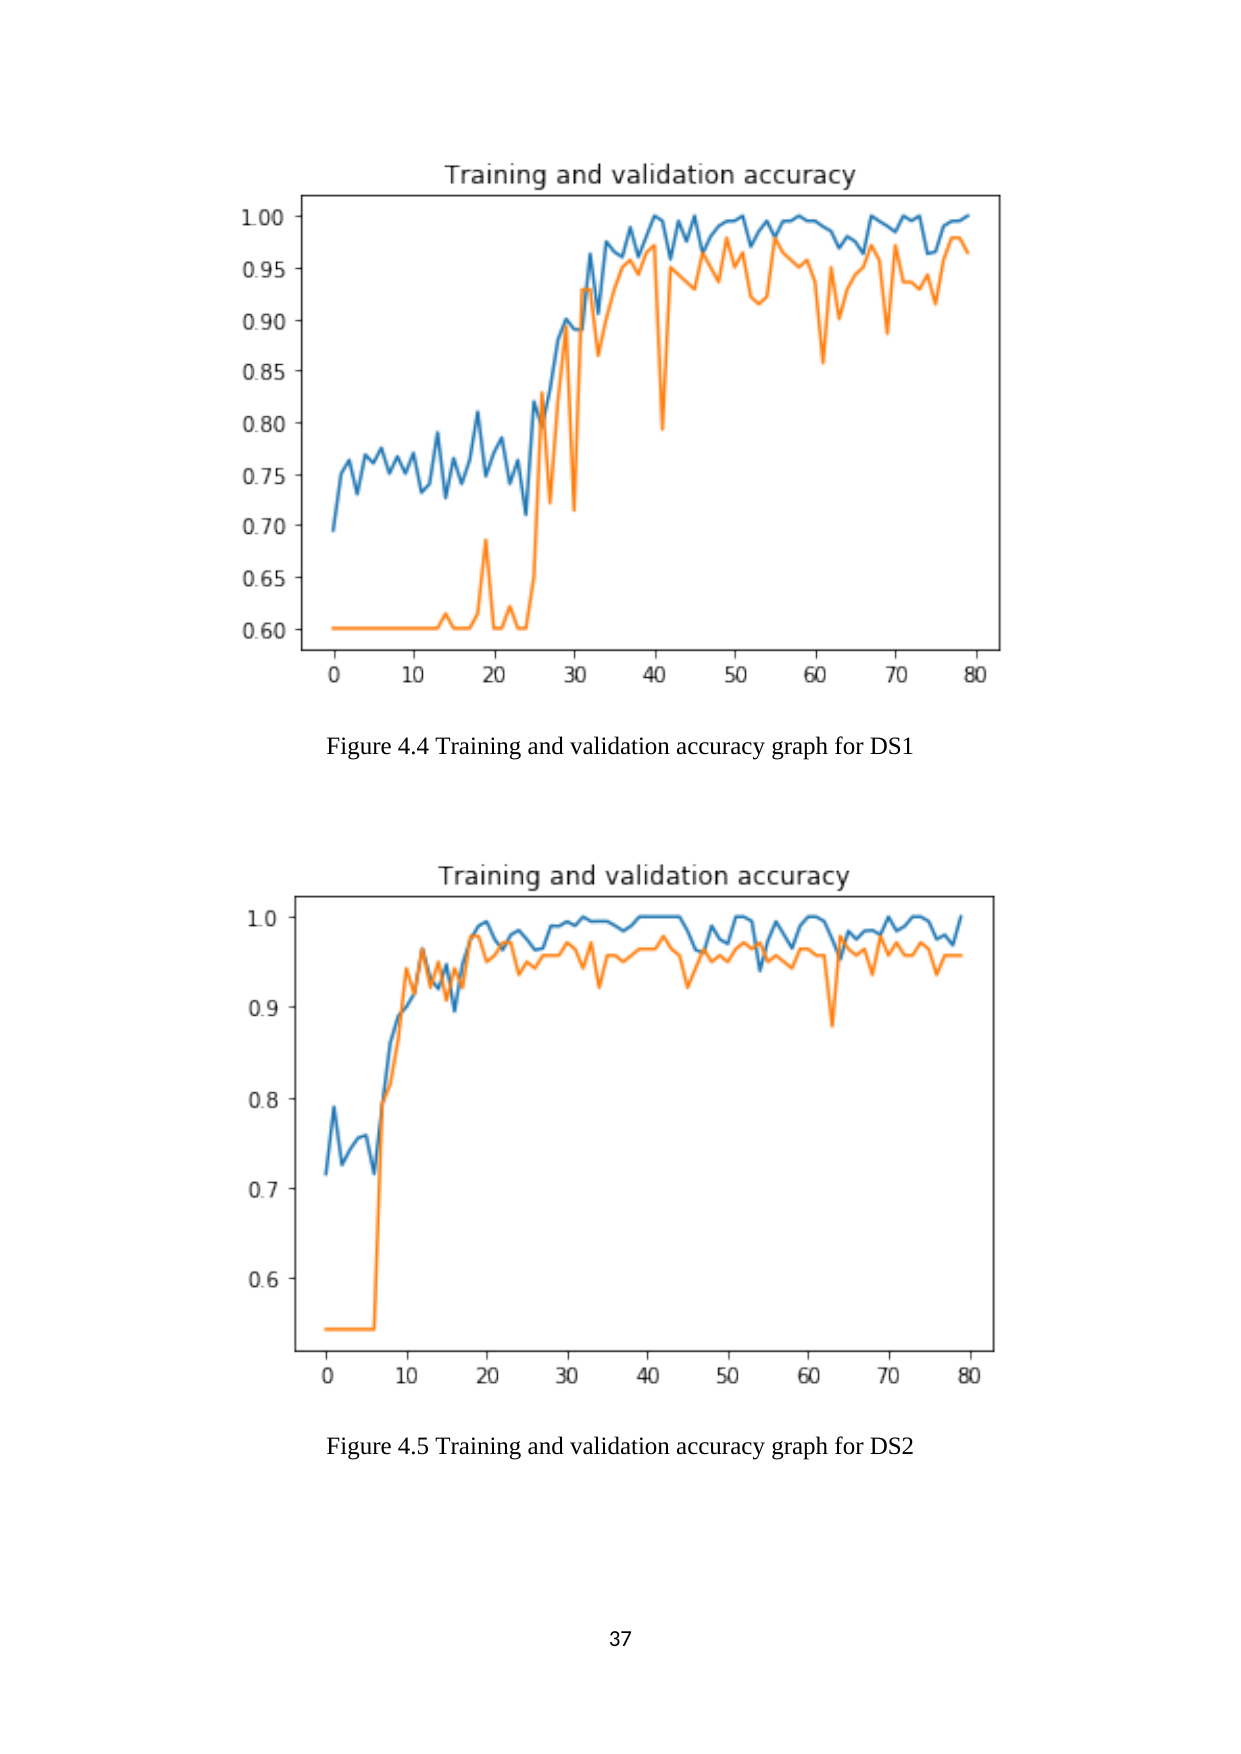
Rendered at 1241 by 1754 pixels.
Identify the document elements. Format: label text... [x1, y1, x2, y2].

picture [232, 850, 1008, 1401]
text Figure 4.4 Training and validation accuracy graph for DS1 [150, 731, 1090, 759]
picture [226, 149, 1014, 700]
text Figure 4.5 Training and validation accuracy graph for DS2 [150, 1431, 1090, 1460]
